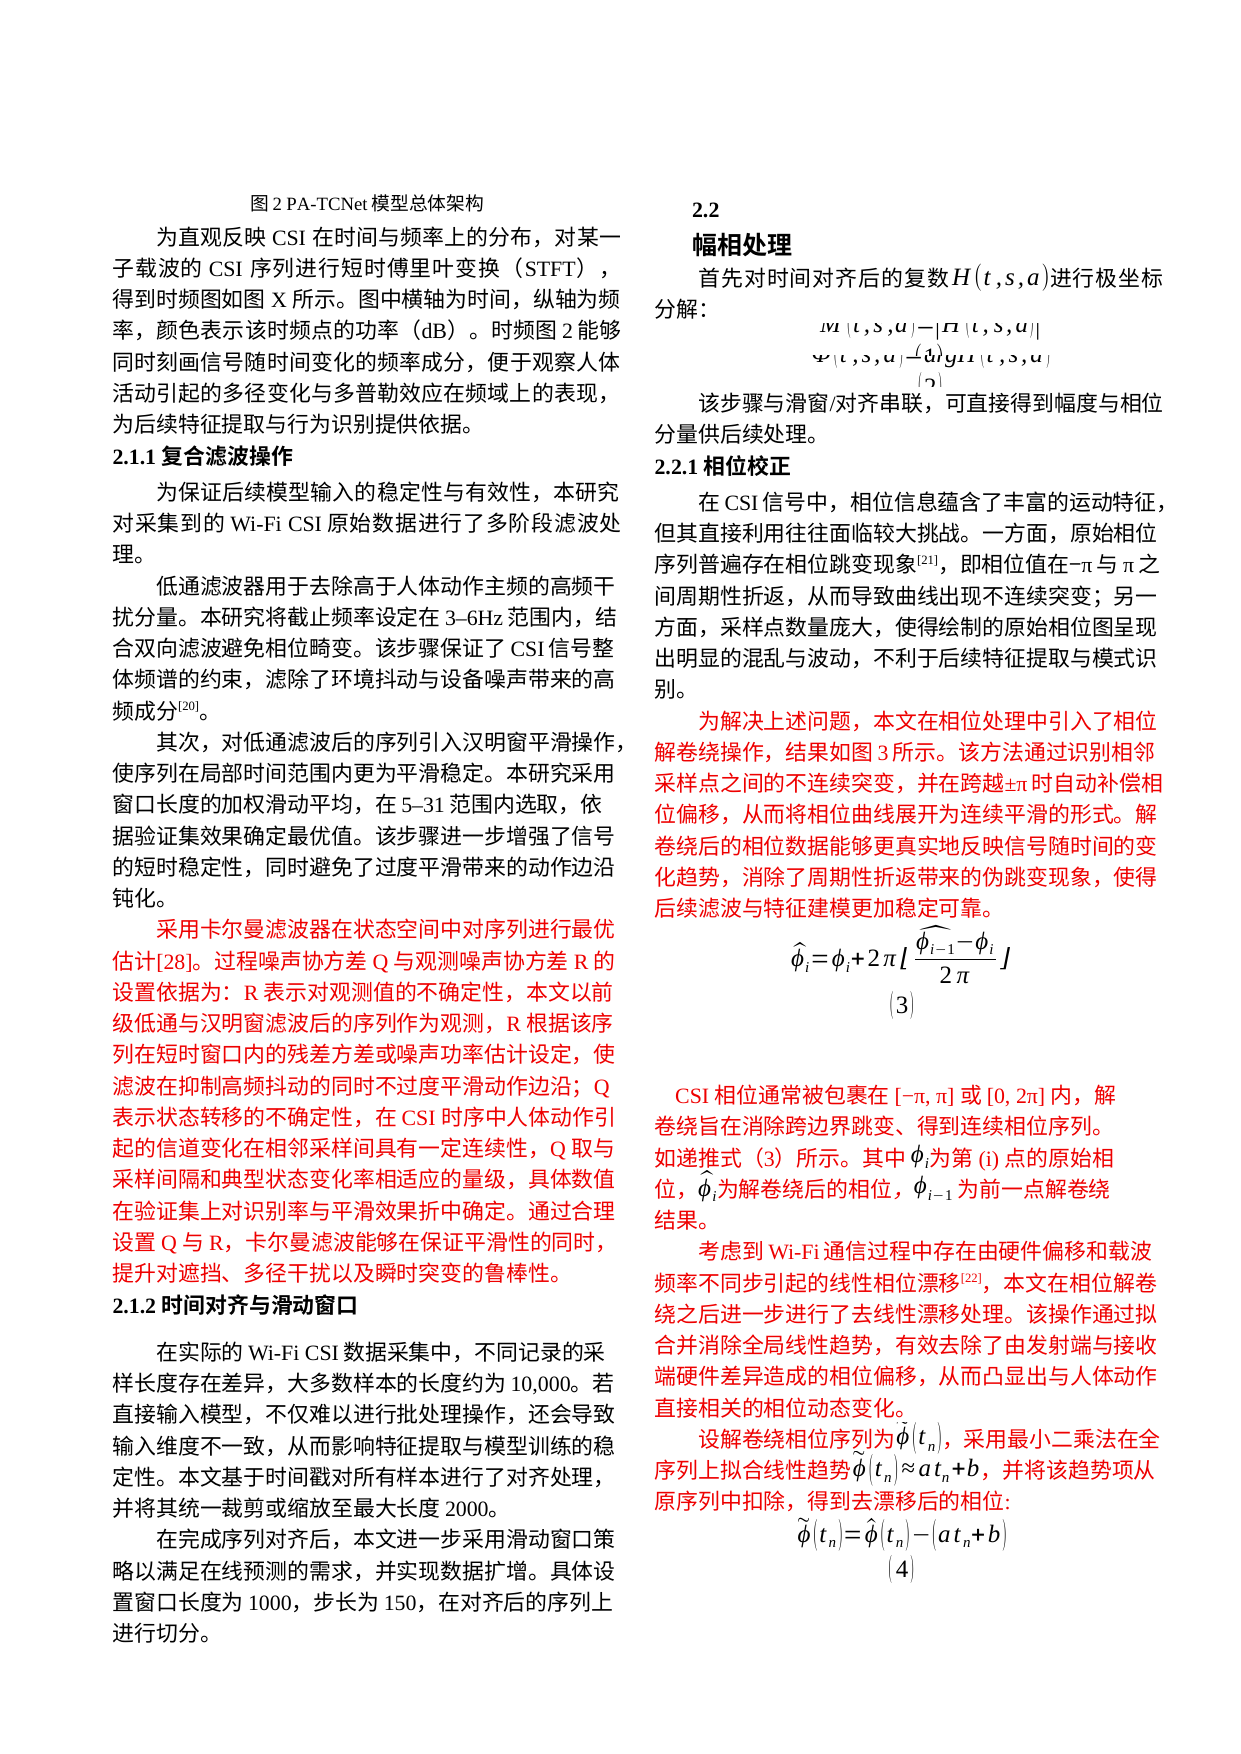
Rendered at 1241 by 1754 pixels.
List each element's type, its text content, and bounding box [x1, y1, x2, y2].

text 为保证后续模型输入的稳定性与有效性，本研究对采集到的Wi-Fi CSI原始数据进行了多阶段滤波处理。 [112, 475, 621, 569]
text 在完成序列对齐后，本文进一步采用滑动窗口策略以满足在线预测的需求，并实现数据扩增。具体设置窗口长度为1000，步长为150，在对齐后的序列上进行切分。 [112, 1523, 621, 1648]
text 为直观反映 CSI 在时间与频率上的分布，对某一子载波的 CSI 序列进行短时傅里叶变换（STFT），得到时频图如图 X 所示。图中横轴为时间，纵轴为频率，颜色表示该时频点的功率（dB）。时频图2能够同时刻画信号随时间变化的频率成分，便于观察人体活动引起的多径变化与多普勒效应在频域上的表现，为后续特征提取与行为识别提供依据。 [112, 220, 621, 439]
text 其次，对低通滤波后的序列引入汉明窗平滑操作，使序列在局部时间范围内更为平滑稳定。本研究采用窗口长度的加权滑动平均，在5–31范围内选取，依据验证集效果确定最优值。该步骤进一步增强了信号的短时稳定性，同时避免了过度平滑带来的动作边沿钝化。 [112, 725, 621, 913]
text 2.2.1 相位校正 [654, 449, 1163, 481]
text 在CSI信号中，相位信息蕴含了丰富的运动特征，但其直接利用往往面临较大挑战。一方面，原始相位序列普遍存在相位跳变现象[21]，即相位值在−π与π之间周期性折返，从而导致曲线出现不连续突变；另一方面，采样点数量庞大，使得绘制的原始相位图呈现出明显的混乱与波动，不利于后续特征提取与模式识别。 [654, 485, 1163, 704]
text CSI 相位通常被包裹在 [−π, π] 或 [0, 2π] 内，解卷绕旨在消除跨边界跳变、得到连续相位序列。如递推式（3）所示。其中 为第 (i) 点的原始相位，为解卷绕后的相位， 为前一点解卷绕结果。 [654, 1078, 1127, 1235]
text 在实际的Wi-Fi CSI数据采集中，不同记录的采样长度存在差异，大多数样本的长度约为10,000。若直接输入模型，不仅难以进行批处理操作，还会导致输入维度不一致，从而影响特征提取与模型训练的稳定性。本文基于时间戳对所有样本进行了对齐处理，并将其统一裁剪或缩放至最大长度2000。 [112, 1335, 621, 1523]
text 为解决上述问题，本文在相位处理中引入了相位解卷绕操作，结果如图3所示。该方法通过识别相邻采样点之间的不连续突变，并在跨越±π时自动补偿相位偏移，从而将相位曲线展开为连续平滑的形式。解卷绕后的相位数据能够更真实地反映信号随时间的变化趋势，消除了周期性折返带来的伪跳变现象，使得后续滤波与特征建模更加稳定可靠。 [654, 704, 1163, 923]
text 设解卷绕相位序列为，采用最小二乘法在全序列上拟合线性趋势，并将该趋势项从原序列中扣除，得到去漂移后的相位: [654, 1422, 1163, 1516]
text 2.1.1 复合滤波操作 [112, 439, 621, 471]
text 图2 PA-TCNet模型总体架构 [112, 189, 621, 216]
text 首先对时间对齐后的复数进行极坐标分解： [654, 261, 1163, 324]
text 2.1.2 时间对齐与滑动窗口 [112, 1288, 621, 1319]
text 采用卡尔曼滤波器在状态空间中对序列进行最优估计[28]。过程噪声协方差 Q 与观测噪声协方差 R 的设置依据为：R 表示对观测值的不确定性，本文以前级低通与汉明窗滤波后的序列作为观测，R 根据该序列在短时窗口内的残差方差或噪声功率估计设定，使滤波在抑制高频抖动的同时不过度平滑动作边沿；Q 表示状态转移的不确定性，在 CSI 时序中人体动作引起的信道变化在相邻采样间具有一定连续性，Q 取与采样间隔和典型状态变化率相适应的量级，具体数值在验证集上对识别率与平滑效果折中确定。通过合理设置 Q 与 R，卡尔曼滤波能够在保证平滑性的同时，提升对遮挡、多径干扰以及瞬时突变的鲁棒性。 [112, 913, 621, 1288]
subtitle 幅相处理 [654, 189, 1163, 261]
text 该步骤与滑窗/对齐串联，可直接得到幅度与相位分量供后续处理。 [654, 386, 1163, 449]
text 低通滤波器用于去除高于人体动作主频的高频干扰分量。本研究将截止频率设定在3–6Hz范围内，结合双向滤波避免相位畸变。该步骤保证了CSI信号整体频谱的约束，滤除了环境抖动与设备噪声带来的高频成分[20]。 [112, 569, 621, 725]
text 考虑到Wi-Fi通信过程中存在由硬件偏移和载波频率不同步引起的线性相位漂移[22]，本文在相位解卷绕之后进一步进行了去线性漂移处理。该操作通过拟合并消除全局线性趋势，有效去除了由发射端与接收端硬件差异造成的相位偏移，从而凸显出与人体动作直接相关的相位动态变化。 [654, 1235, 1163, 1422]
